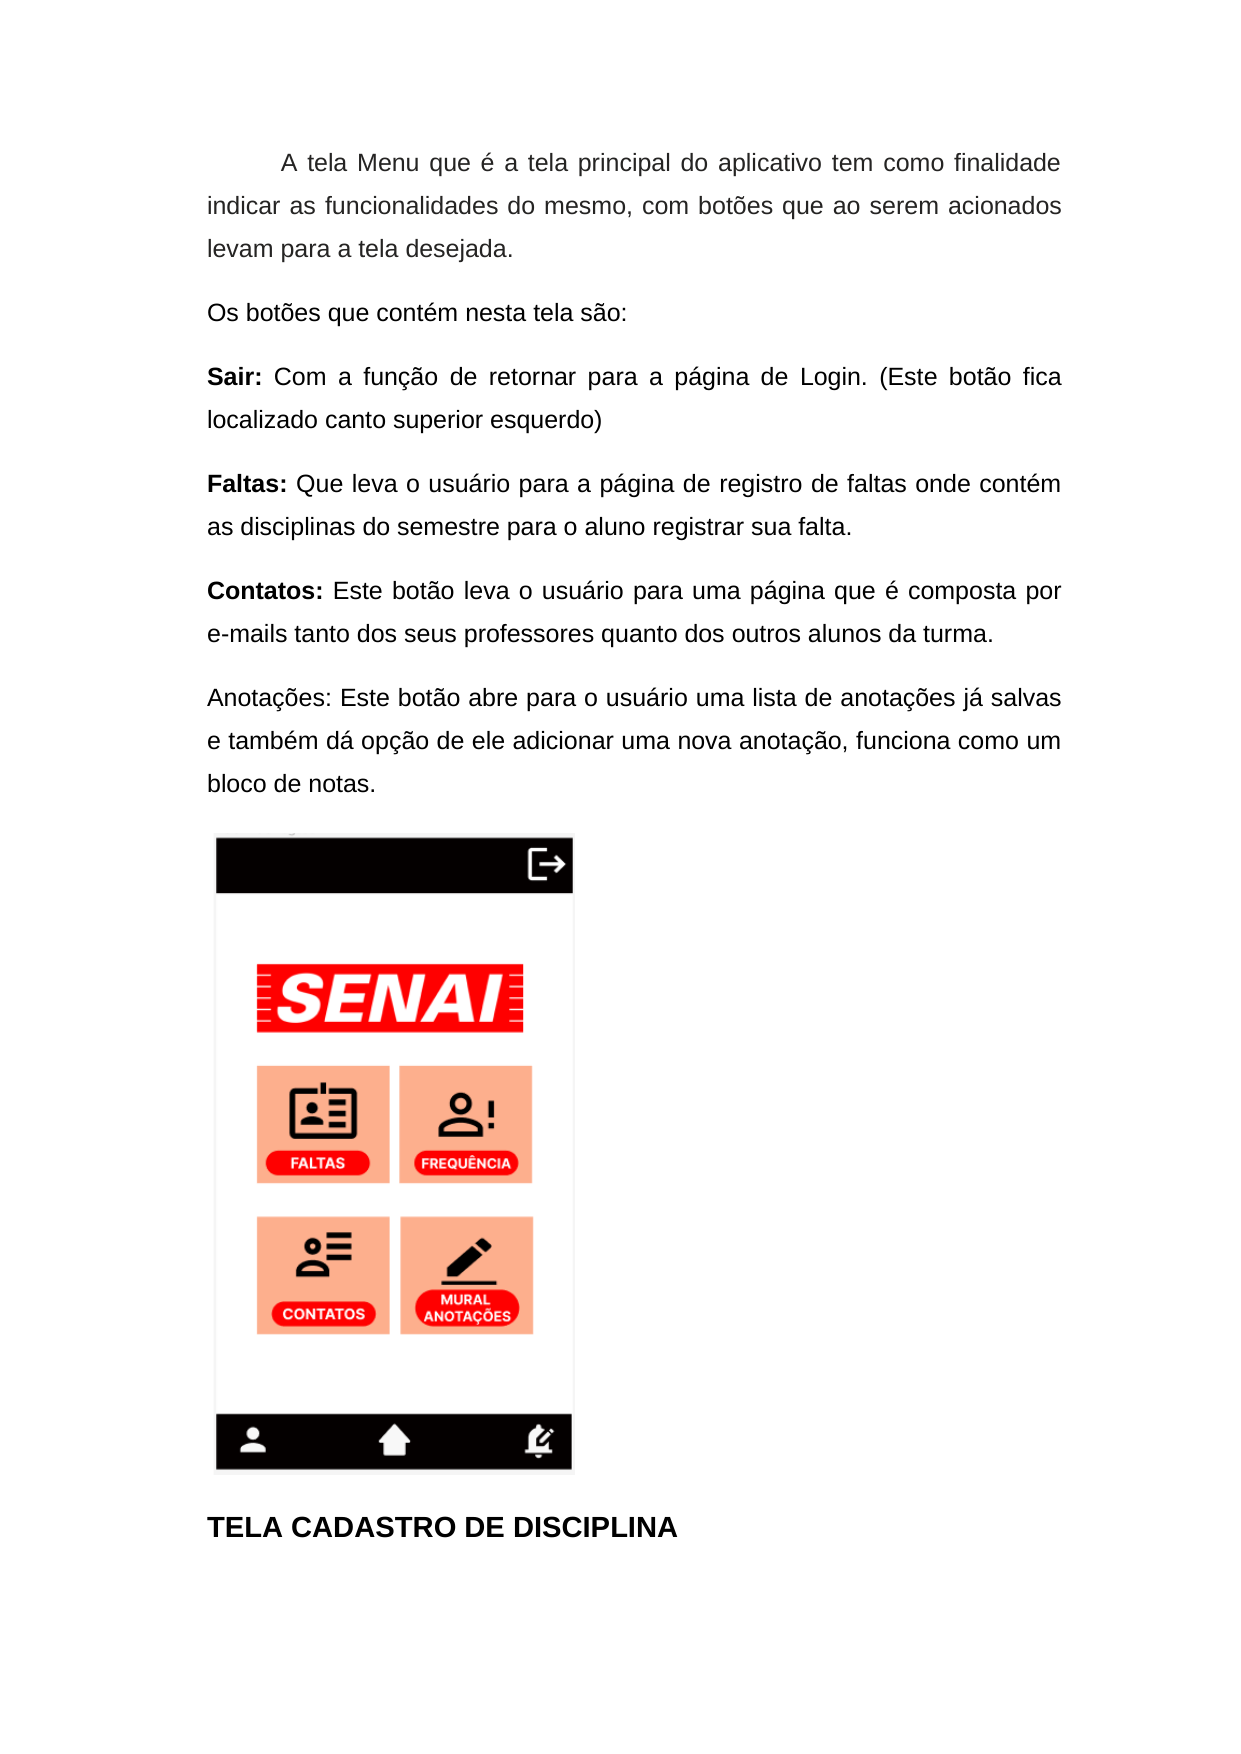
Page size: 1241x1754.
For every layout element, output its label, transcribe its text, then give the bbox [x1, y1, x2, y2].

text Os botões que contém nesta tela são: [207, 298, 1063, 327]
text A tela Menu que é a tela principal do aplicativo tem como finalidade indicar as funcionalidades do mesmo, com botões que ao serem acionados levam para a tela desejada. [207, 219, 1063, 263]
text Faltas: Que leva o usuário para a página de registro de faltas onde contém as disciplinas do semestre para o aluno registrar sua falta. [207, 469, 1063, 541]
text Sair: Com a função de retornar para a página de Login. (Este botão fica localizado canto superior esquerdo) [207, 362, 1063, 434]
picture [213, 833, 575, 1475]
text Contatos: Este botão leva o usuário para uma página que é composta por e-mails tanto dos seus professores quanto dos outros alunos da turma. [207, 576, 1063, 648]
text A tela Menu que é a tela principal do aplicativo tem como finalidade indicar as funcionalidades do mesmo, com botões que ao serem acionados levam para a tela desejada. [207, 148, 1063, 191]
text Anotações: Este botão abre para o usuário uma lista de anotações já salvas e também dá opção de ele adicionar uma nova anotação, funciona como um bloco de notas. [207, 683, 1063, 798]
text TELA CADASTRO DE DISCIPLINA [207, 1509, 1063, 1543]
